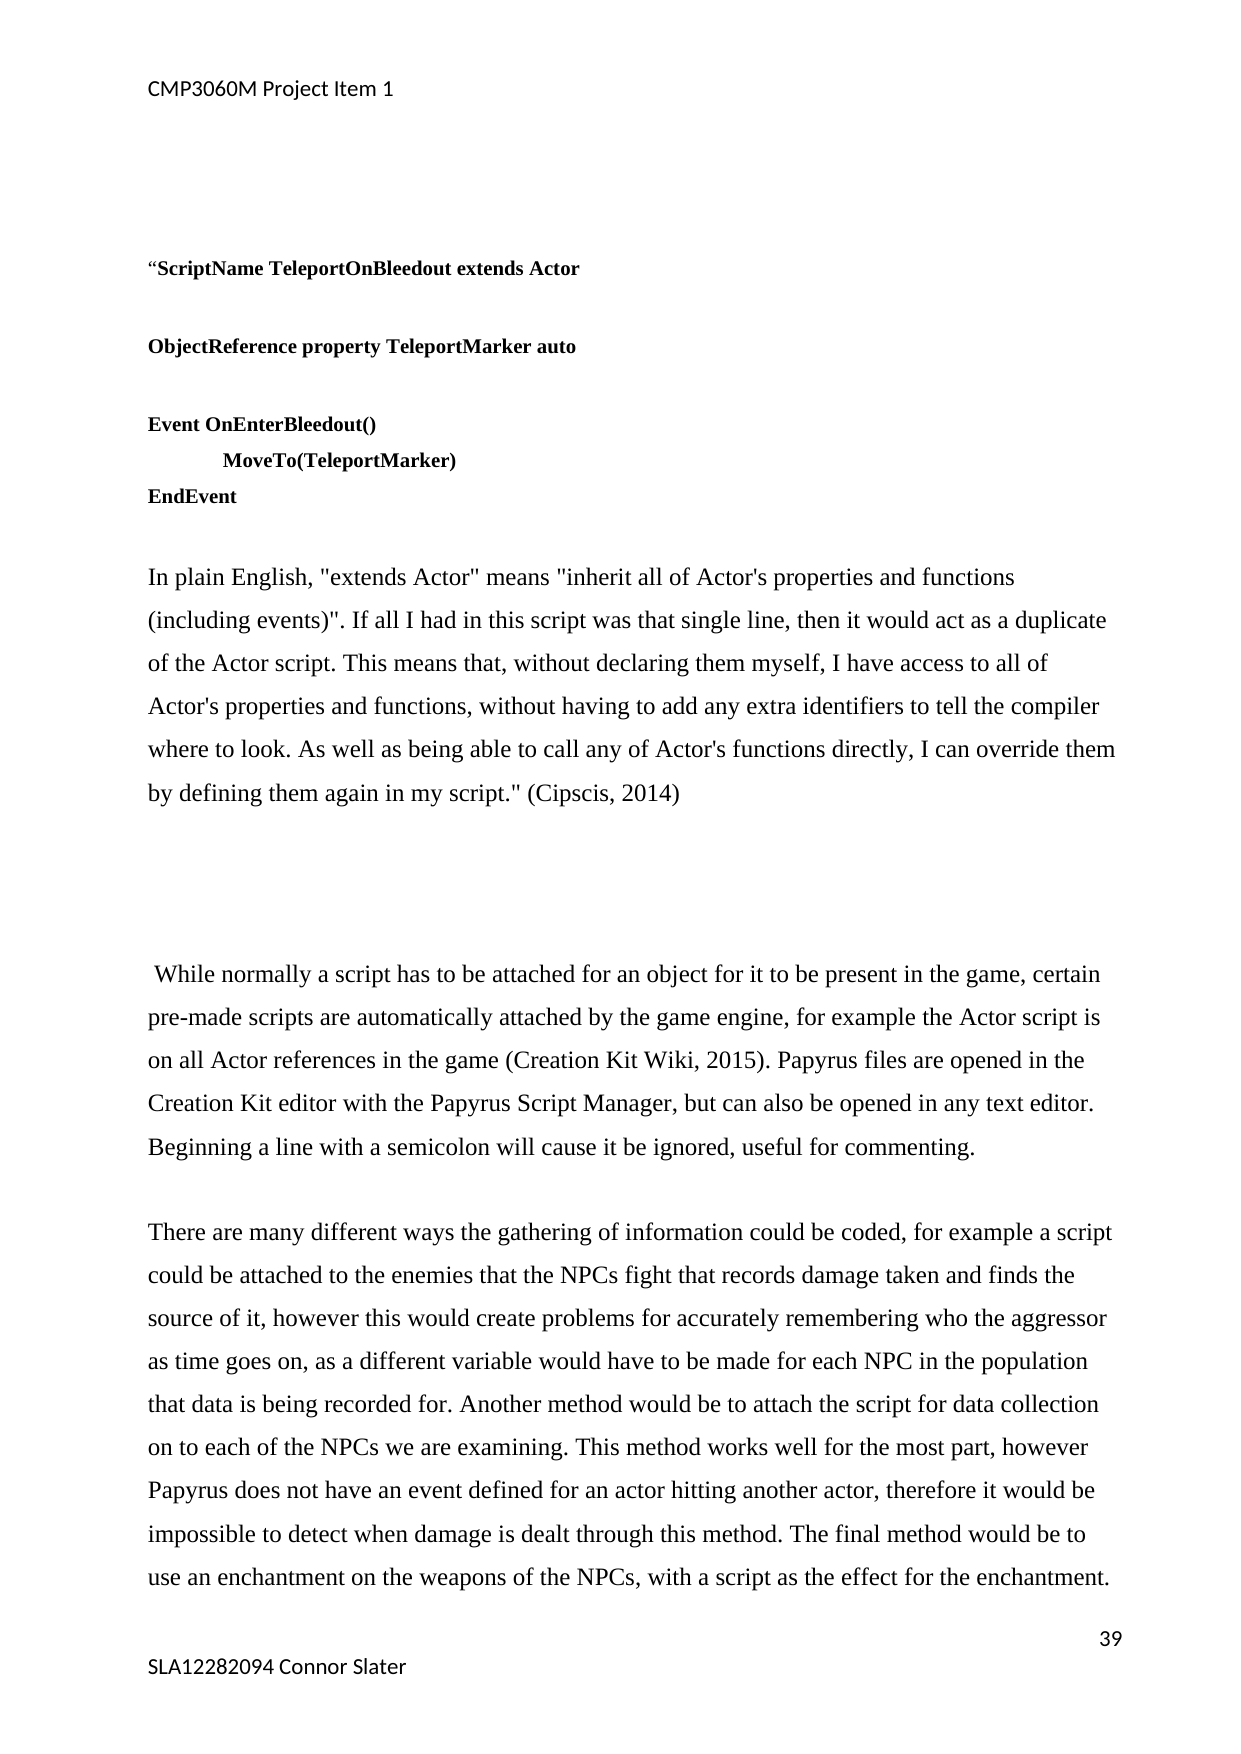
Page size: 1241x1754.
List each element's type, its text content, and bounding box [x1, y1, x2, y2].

text EndEvent [148, 484, 1122, 508]
text “ScriptName TeleportOnBleedout extends Actor [148, 256, 1122, 280]
text In plain English, "extends Actor" means "inherit all of Actor's properties and functions (including events)". If all I had in this script was that single line, then it would act as a duplicate of the Actor script. This means that, without declaring them myself, I have access to all of Actor's properties and functions, without having to add any extra identifiers to tell the compiler where to look. As well as being able to call any of Actor's functions directly, I can override them by defining them again in my script." (Cipscis, 2014) [148, 562, 1122, 806]
text While normally a script has to be attached for an object for it to be present in the game, certain pre-made scripts are automatically attached by the game engine, for example the Actor script is on all Actor references in the game (Creation Kit Wiki, 2015). Papyrus files are opened in the Creation Kit editor with the Papyrus Script Manager, but can also be opened in any text editor. Beginning a line with a semicolon will cause it be ignored, useful for commenting. [148, 959, 1122, 1160]
text MoveTo(TeleportMarker) [148, 448, 1122, 472]
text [148, 1217, 1122, 1591]
text Event OnEnterBleedout() [148, 412, 1122, 436]
text ObjectReference property TeleportMarker auto [148, 334, 1122, 358]
